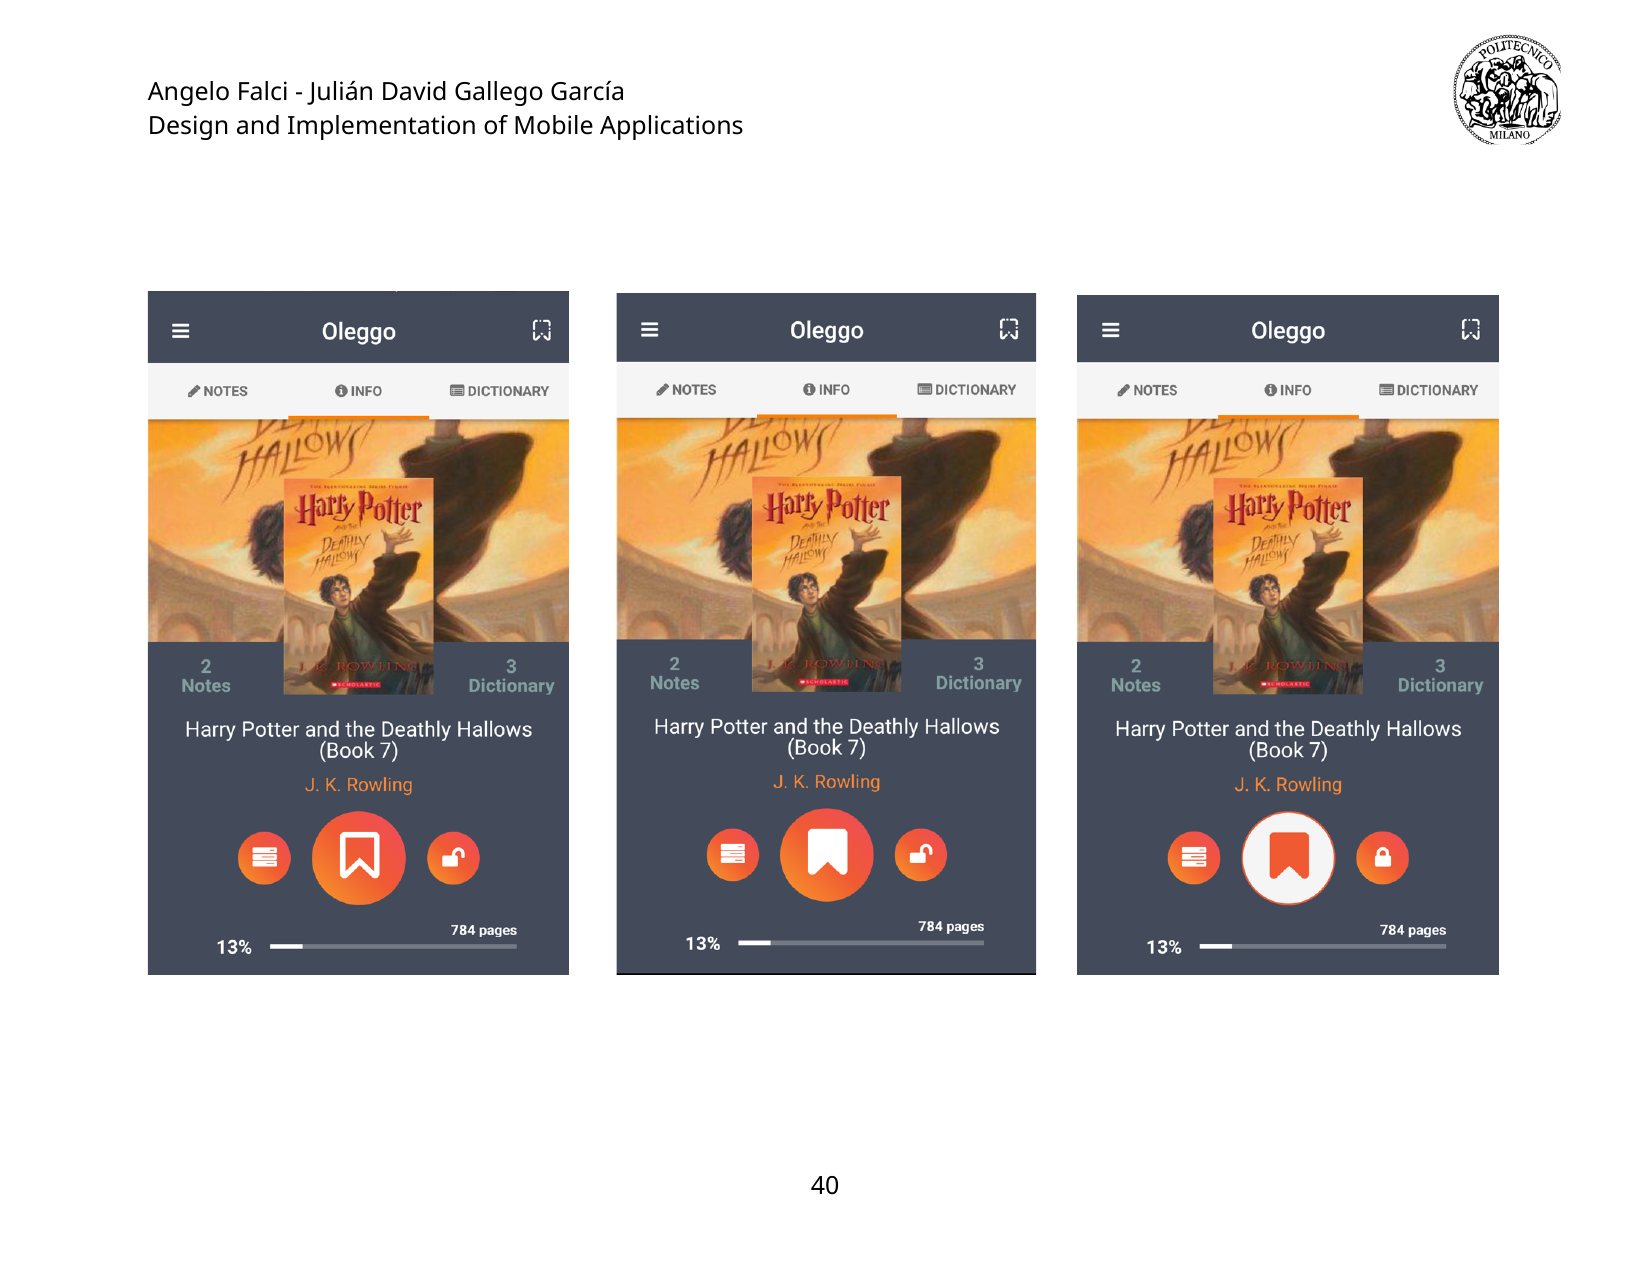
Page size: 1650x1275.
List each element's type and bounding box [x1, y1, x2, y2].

picture [1452, 34, 1561, 143]
picture [147, 291, 569, 975]
picture [1077, 295, 1499, 975]
picture [616, 293, 1037, 975]
